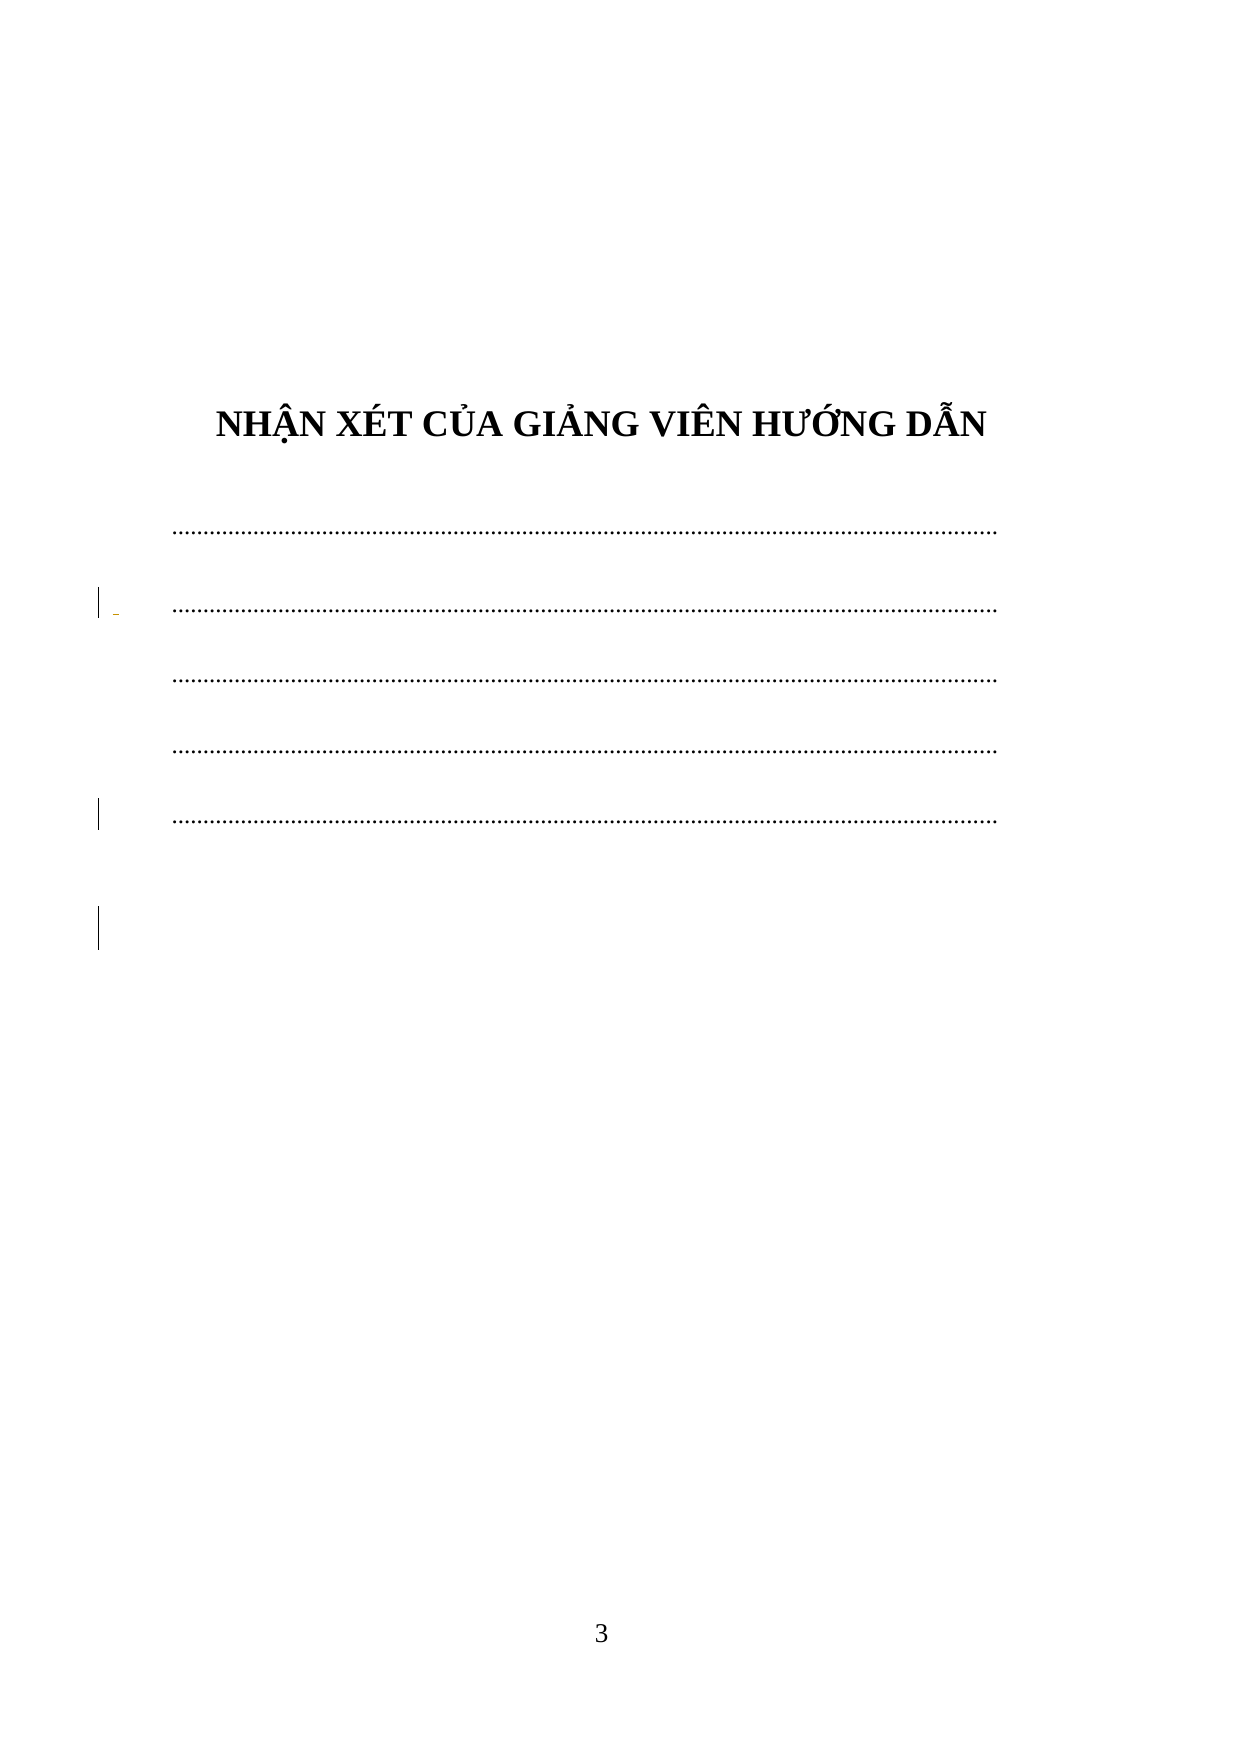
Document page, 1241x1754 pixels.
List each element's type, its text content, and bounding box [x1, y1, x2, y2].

text NHẬN XÉT CỦA GIẢNG VIÊN HƯỚNG DẪN [112, 402, 1090, 445]
